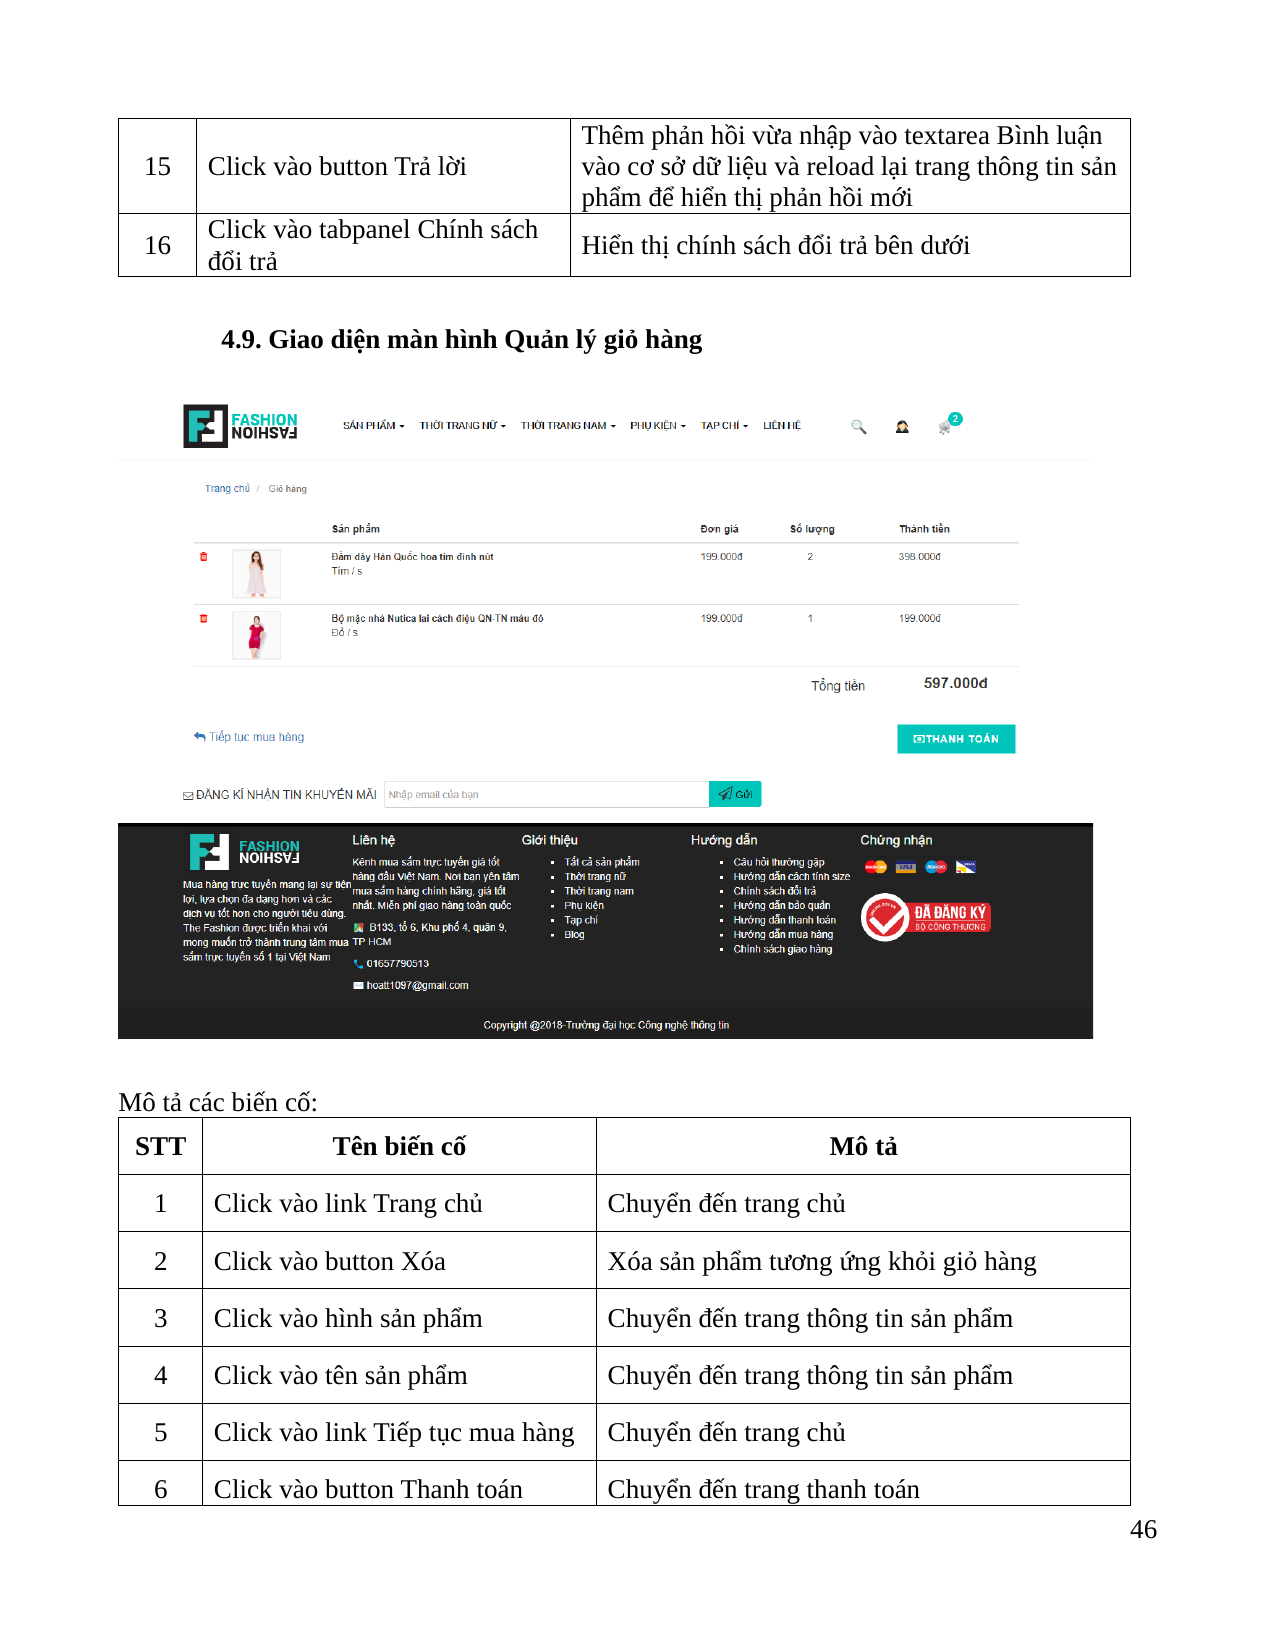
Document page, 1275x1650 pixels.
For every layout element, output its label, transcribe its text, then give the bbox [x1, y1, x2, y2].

table_cell Click vào button Trả lời [197, 119, 570, 213]
table_cell 3 [119, 1289, 202, 1346]
table_cell Chuyển đến trang thông tin sản phẩm [597, 1347, 1130, 1403]
table_cell 5 [119, 1404, 202, 1460]
table_cell 2 [119, 1232, 202, 1288]
table_cell Click vào hình sản phẩm [203, 1289, 596, 1346]
table_cell Chuyển đến trang chủ [597, 1175, 1130, 1231]
table_cell 6 [119, 1461, 202, 1504]
table_cell 16 [119, 214, 196, 276]
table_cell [597, 1461, 1130, 1504]
table_cell Thêm phản hồi vừa nhập vào textarea Bình luận vào cơ sở dữ liệu và reload lại trang thông tin sản phẩm để hiển thị phản hồi mới [571, 119, 1130, 213]
table_header Mô tả [597, 1118, 1130, 1174]
text Mô tả các biến cố: [118, 1086, 1157, 1117]
table_cell 4 [119, 1347, 202, 1403]
table_cell Click vào link Trang chủ [203, 1175, 596, 1231]
table_header STT [119, 1118, 202, 1174]
table_cell Hiển thị chính sách đổi trả bên dưới [571, 214, 1130, 276]
list Giao diện màn hình Quản lý giỏ hàng [221, 324, 1157, 355]
table_cell Xóa sản phẩm tương ứng khỏi giỏ hàng [597, 1232, 1130, 1288]
table_cell Click vào link Tiếp tục mua hàng [203, 1404, 596, 1460]
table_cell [203, 1461, 596, 1504]
table_cell Click vào button Xóa [203, 1232, 596, 1288]
table_header Tên biến cố [203, 1118, 596, 1174]
table_cell Chuyển đến trang chủ [597, 1404, 1130, 1460]
table_cell Click vào tên sản phẩm [203, 1347, 596, 1403]
table_cell 15 [119, 119, 196, 213]
table_cell 1 [119, 1175, 202, 1231]
table_cell Chuyển đến trang thông tin sản phẩm [597, 1289, 1130, 1346]
table_cell Click vào tabpanel Chính sách đổi trả [197, 214, 570, 276]
picture [118, 387, 1094, 1039]
